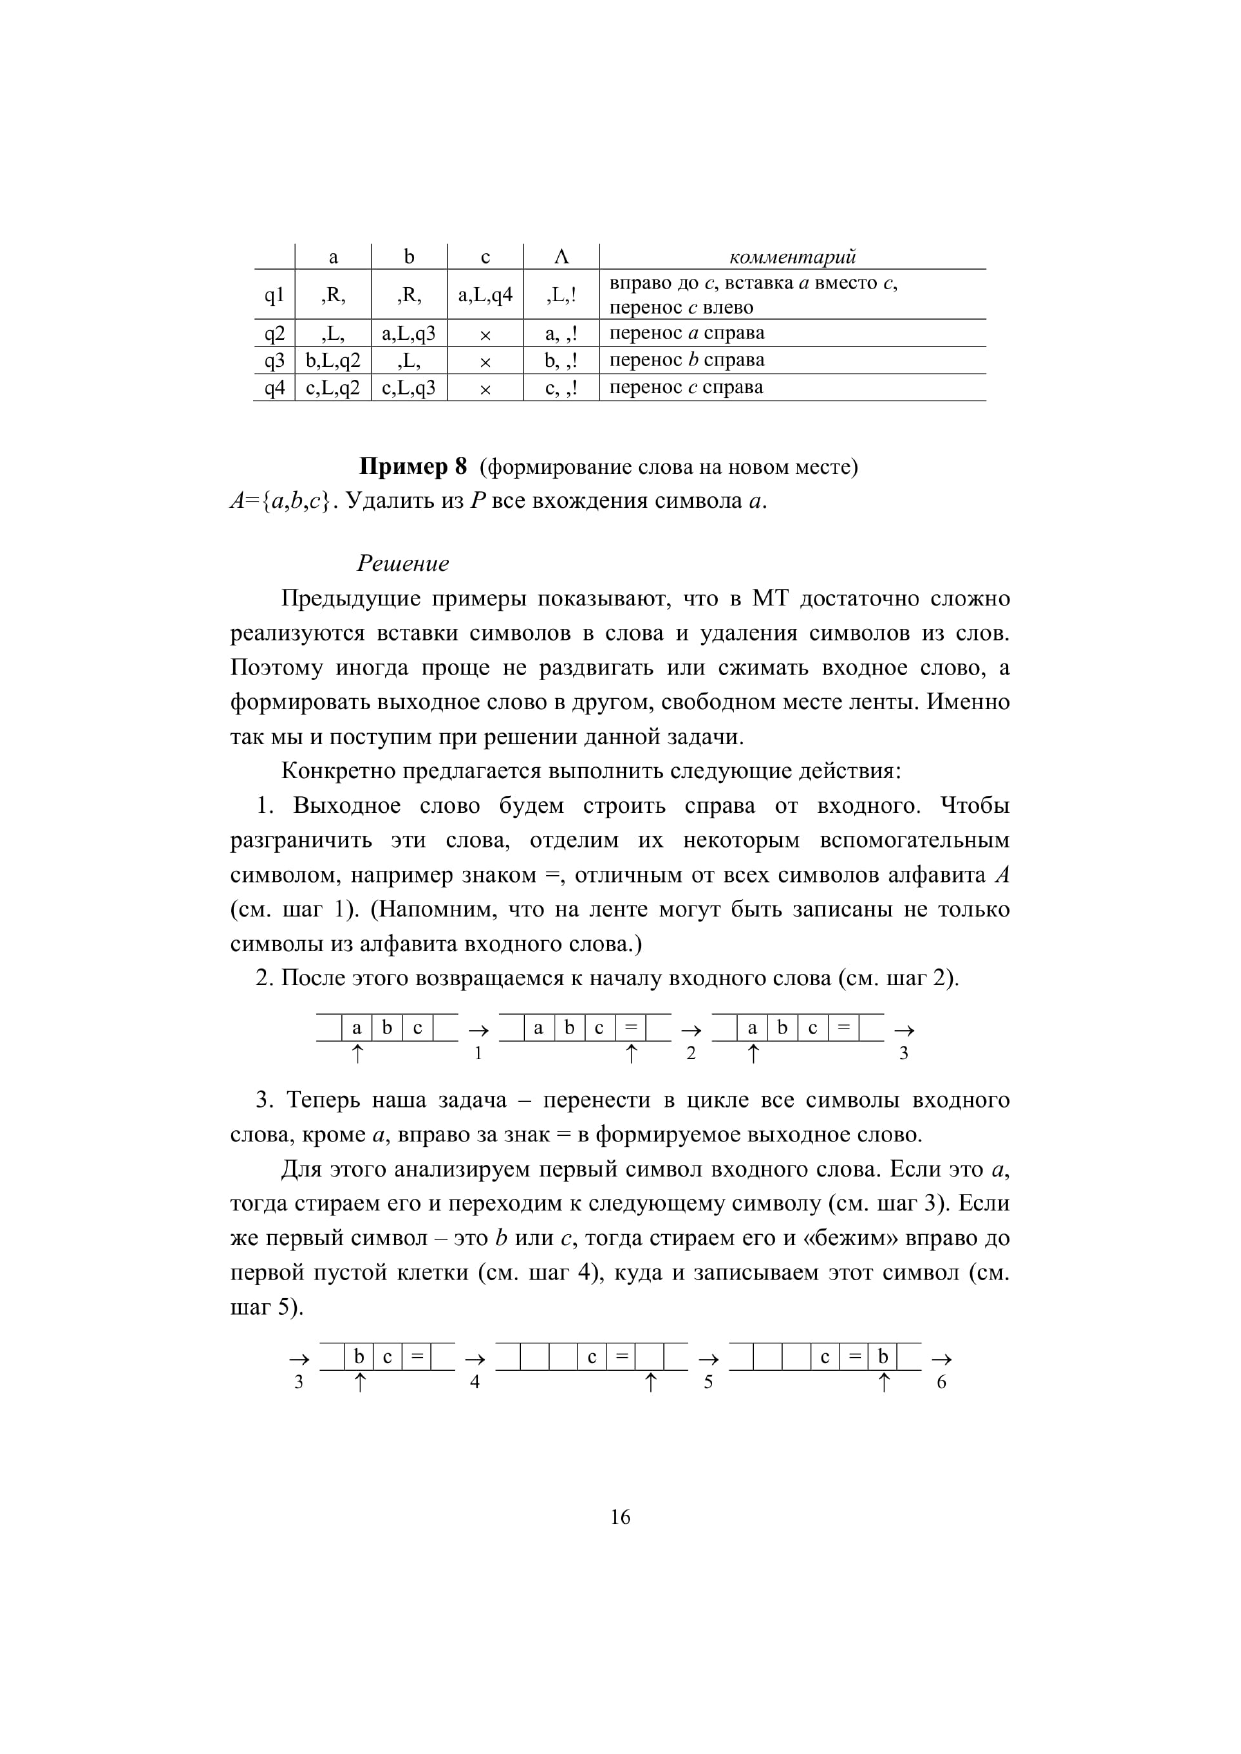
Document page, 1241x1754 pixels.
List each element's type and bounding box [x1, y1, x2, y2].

picture [88, 88, 1152, 1593]
